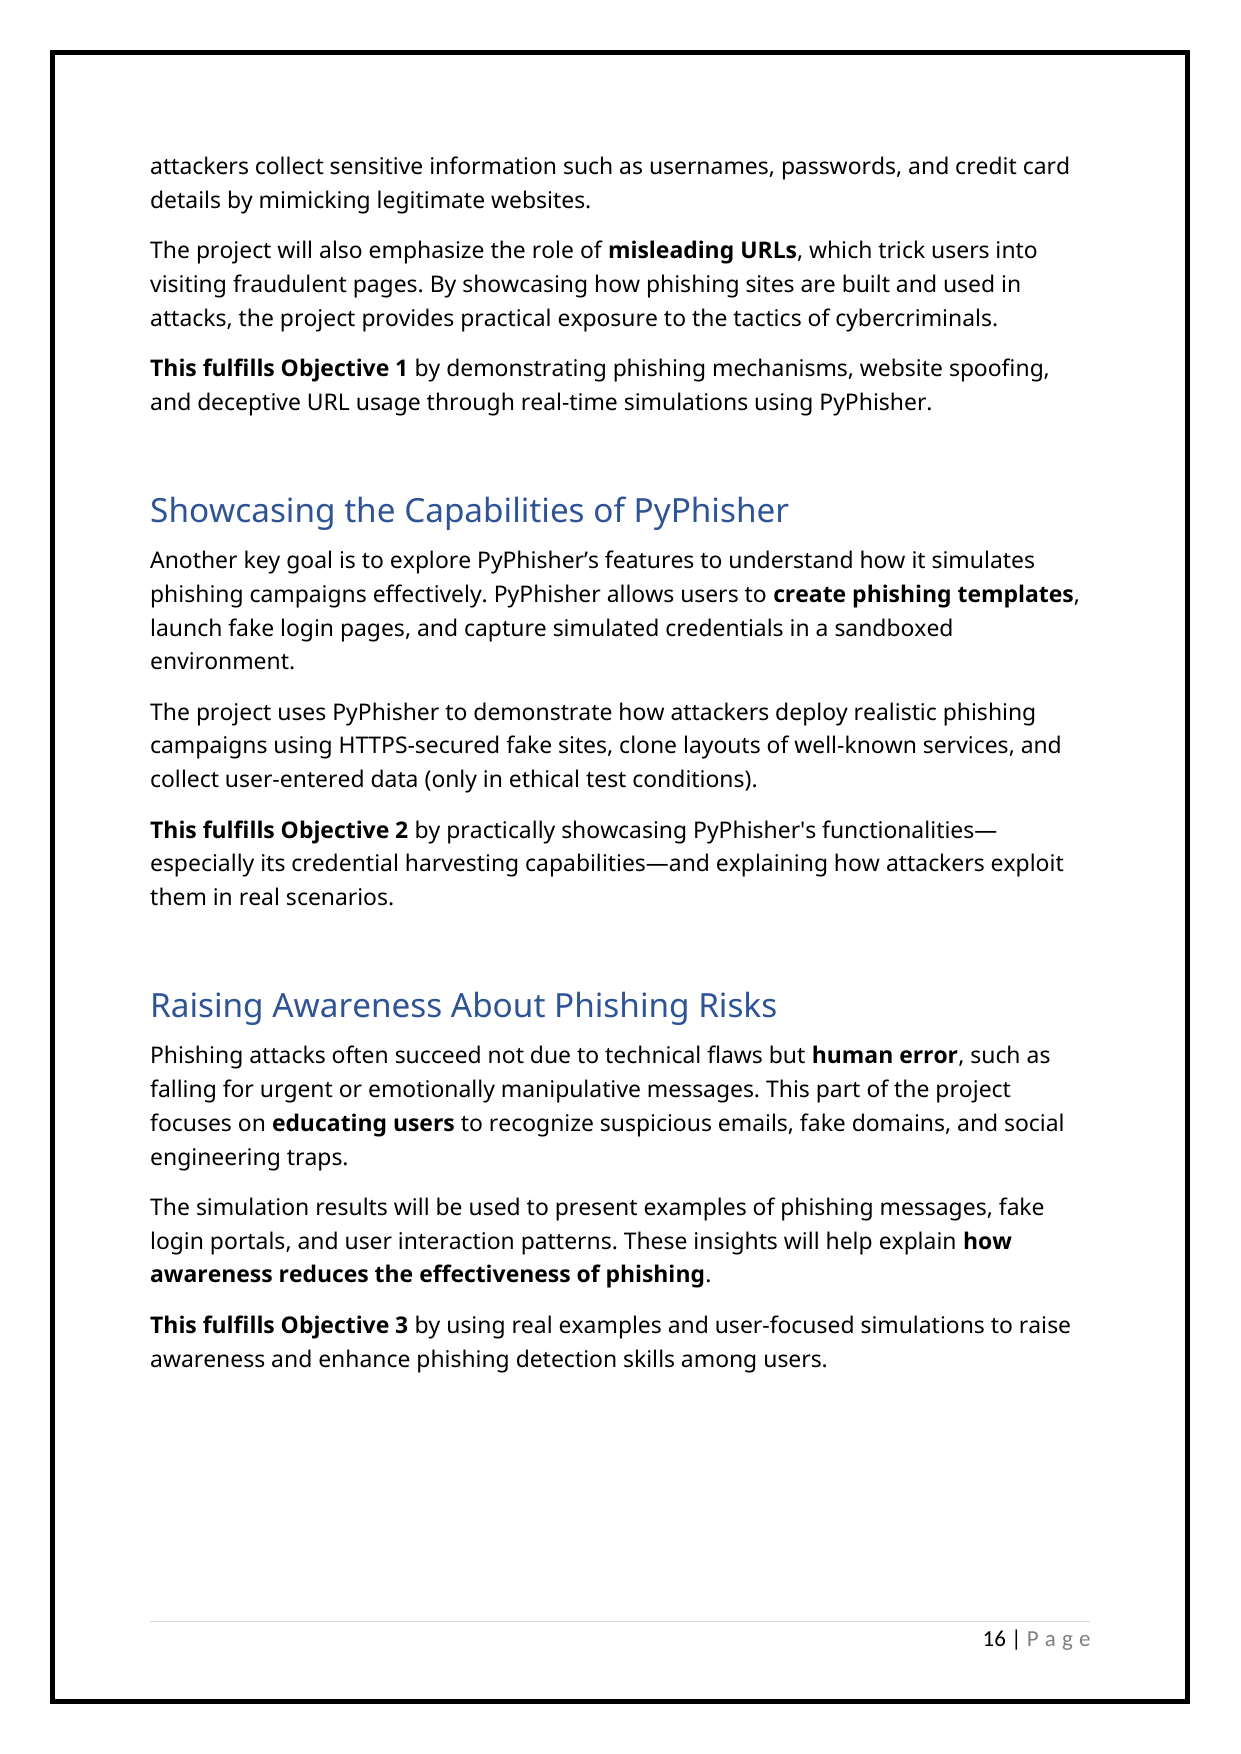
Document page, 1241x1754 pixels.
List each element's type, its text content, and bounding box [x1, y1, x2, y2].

text This fulfills Objective 3 by using real examples and user-focused simulations to raise awareness and enhance phishing detection skills among users. [150, 1309, 1090, 1374]
text Phishing attacks often succeed not due to technical flaws but human error, such as falling for urgent or emotionally manipulative messages. This part of the project focuses on educating users to recognize suspicious emails, fake domains, and social engineering traps. [150, 1039, 1090, 1172]
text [150, 150, 1090, 215]
subtitle Raising Awareness About Phishing Risks [150, 982, 1090, 1027]
text This fulfills Objective 2 by practically showcasing PyPhisher's functionalities—especially its credential harvesting capabilities—and explaining how attackers exploit them in real scenarios. [150, 813, 1090, 912]
text Another key goal is to explore PyPhisher’s features to understand how it simulates phishing campaigns effectively. PyPhisher allows users to create phishing templates, launch fake login pages, and capture simulated credentials in a sandboxed environment. [150, 544, 1090, 676]
text This fulfills Objective 1 by demonstrating phishing mechanisms, website spoofing, and deceptive URL usage through real-time simulations using PyPhisher. [150, 352, 1090, 417]
subtitle Showcasing the Capabilities of PyPhisher [150, 487, 1090, 532]
text The project uses PyPhisher to demonstrate how attackers deploy realistic phishing campaigns using HTTPS-secured fake sites, clone layouts of well-known services, and collect user-entered data (only in ethical test conditions). [150, 696, 1090, 794]
text The simulation results will be used to present examples of phishing messages, fake login portals, and user interaction patterns. These insights will help explain how awareness reduces the effectiveness of phishing. [150, 1191, 1090, 1289]
text The project will also emphasize the role of misleading URLs, which trick users into visiting fraudulent pages. By showcasing how phishing sites are built and used in attacks, the project provides practical exposure to the tactics of cybercriminals. [150, 234, 1090, 333]
